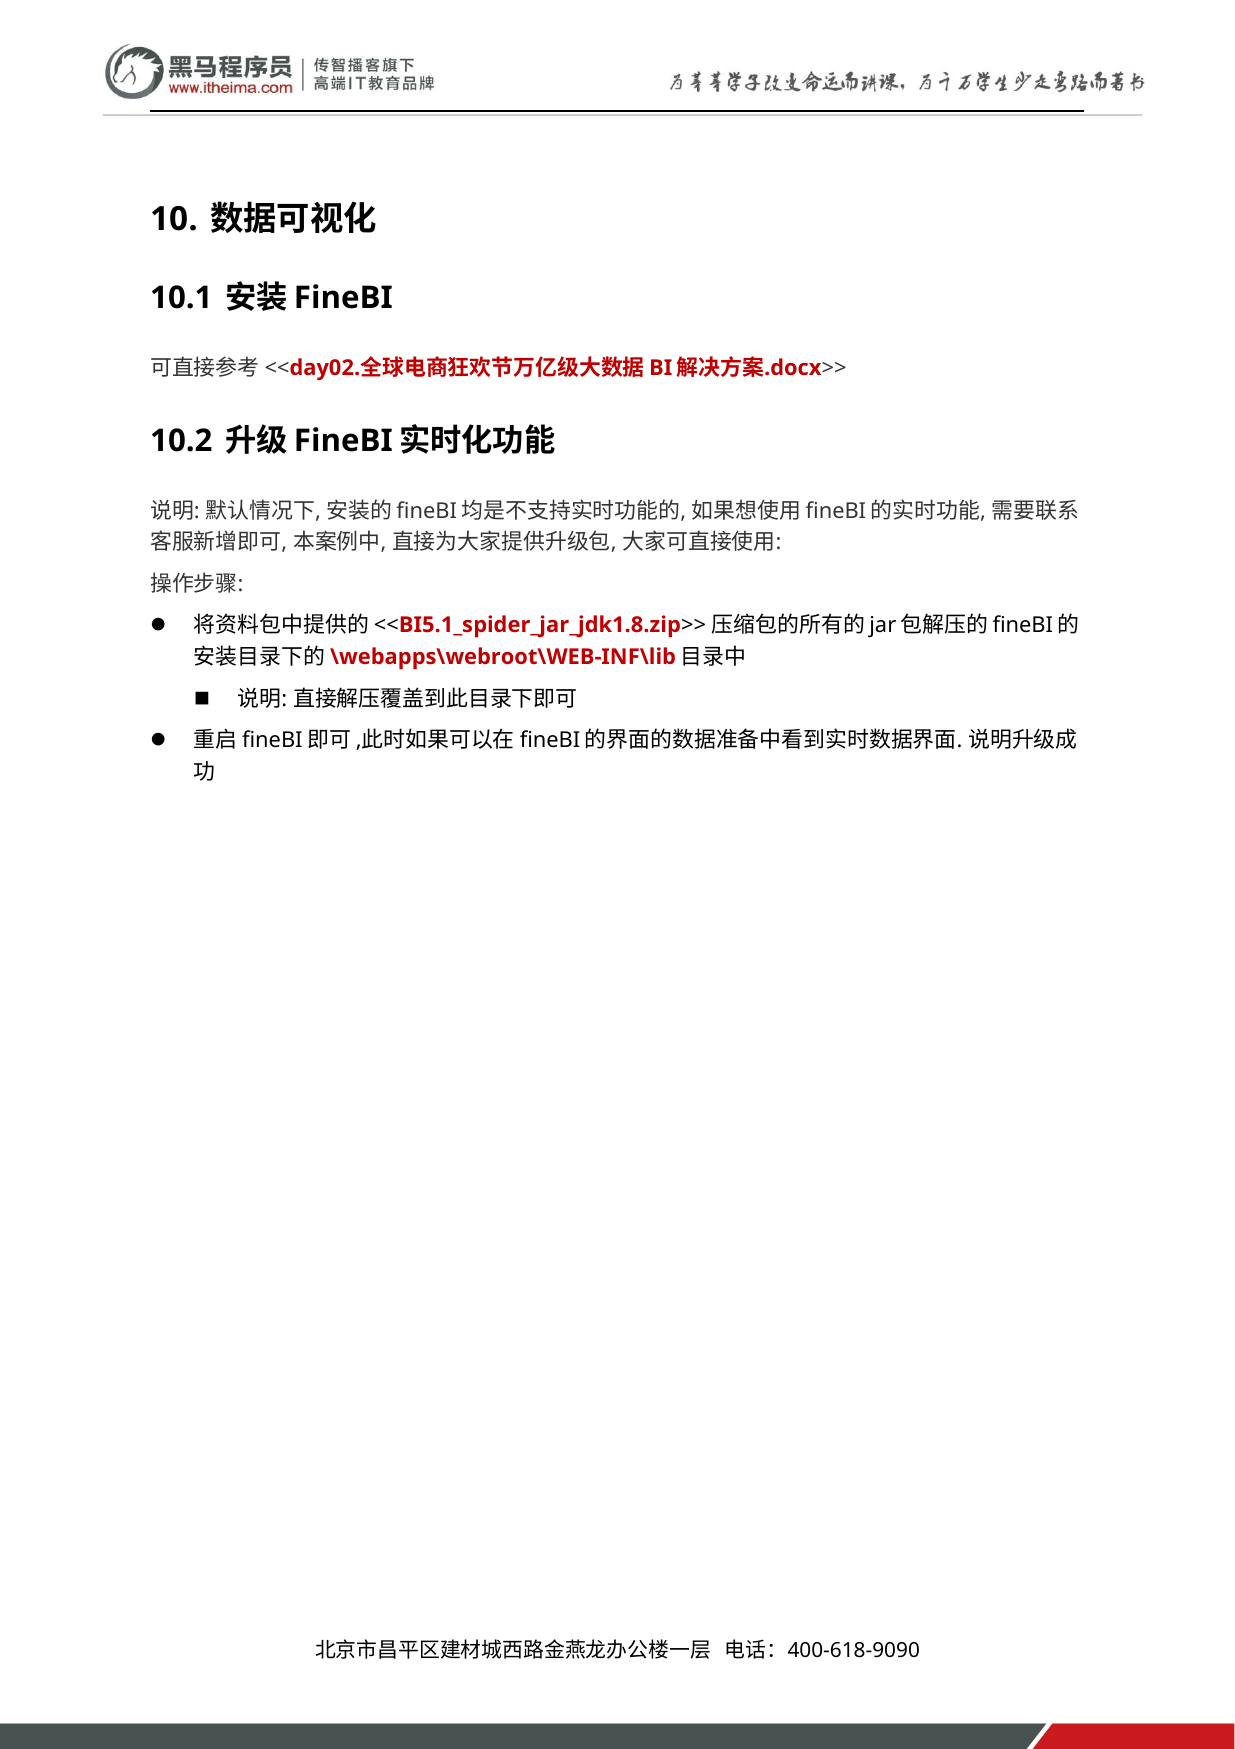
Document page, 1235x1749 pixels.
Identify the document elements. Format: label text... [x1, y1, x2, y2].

text 说明: 默认情况下, 安装的fineBI均是不支持实时功能的, 如果想使用fineBI的实时功能, 需要联系客服新增即可, 本案例中, 直接为大家提供升级包, 大家可直接使用: [775, 493, 1084, 556]
subtitle 安装FineBI [150, 272, 1084, 318]
subtitle 数据可视化 [150, 192, 1084, 240]
text 可直接参考 <<day02.全球电商狂欢节万亿级大数据BI解决方案.docx>> [764, 350, 1084, 382]
picture [0, 0, 1235, 123]
list 将资料包中提供的 <<BI5.1_spider_jar_jdk1.8.zip>> 压缩包的所有的jar包解压的fineBI的安装目录下的 \webapps\webroot\WEB-INF\lib目录中 [150, 607, 1084, 671]
list 重启fineBI即可 ,此时如果可以在 fineBI的界面的数据准备中看到实时数据界面. 说明升级成功 [150, 722, 1084, 785]
subtitle 升级FineBI实时化功能 [150, 415, 1084, 460]
picture [0, 1664, 1235, 1749]
list 说明: 直接解压覆盖到此目录下即可 [194, 681, 1084, 712]
text 操作步骤: [150, 566, 1084, 598]
